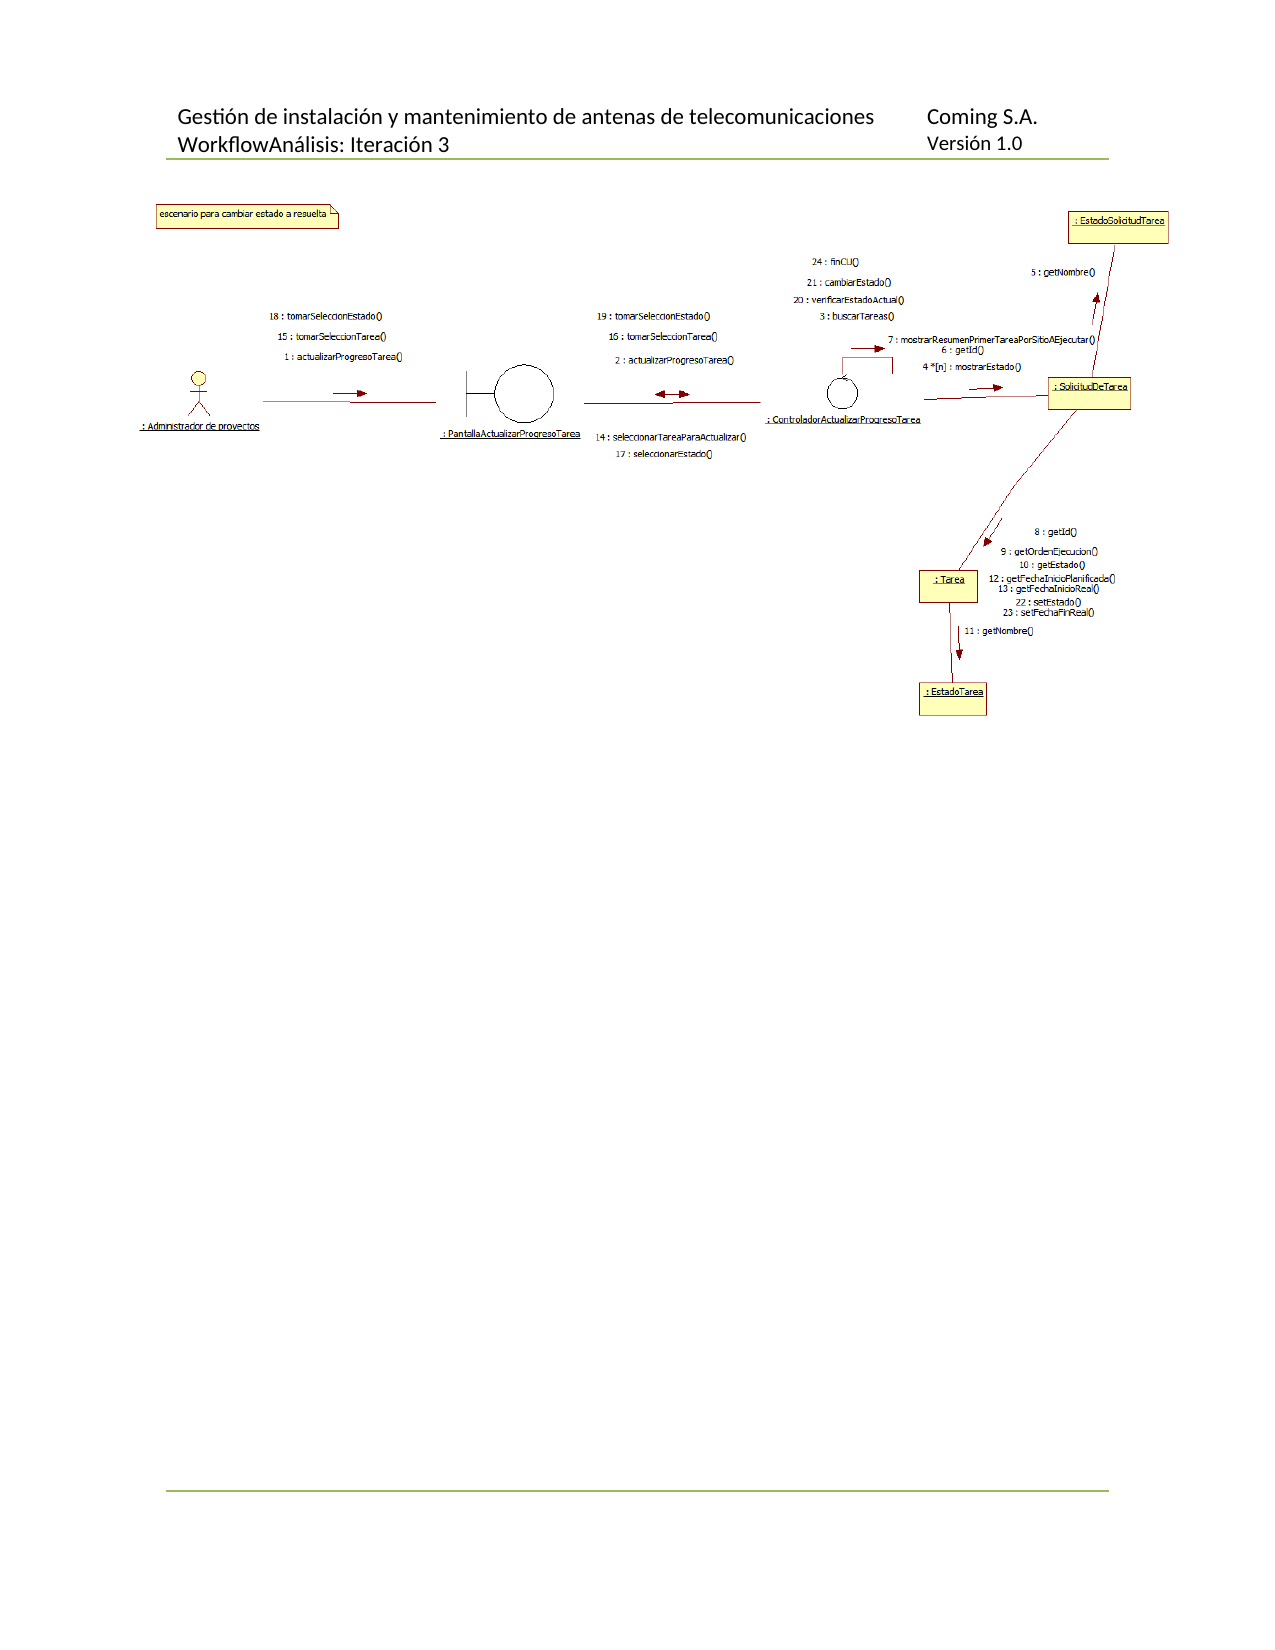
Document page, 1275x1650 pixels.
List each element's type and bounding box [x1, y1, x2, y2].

picture [118, 187, 1185, 732]
